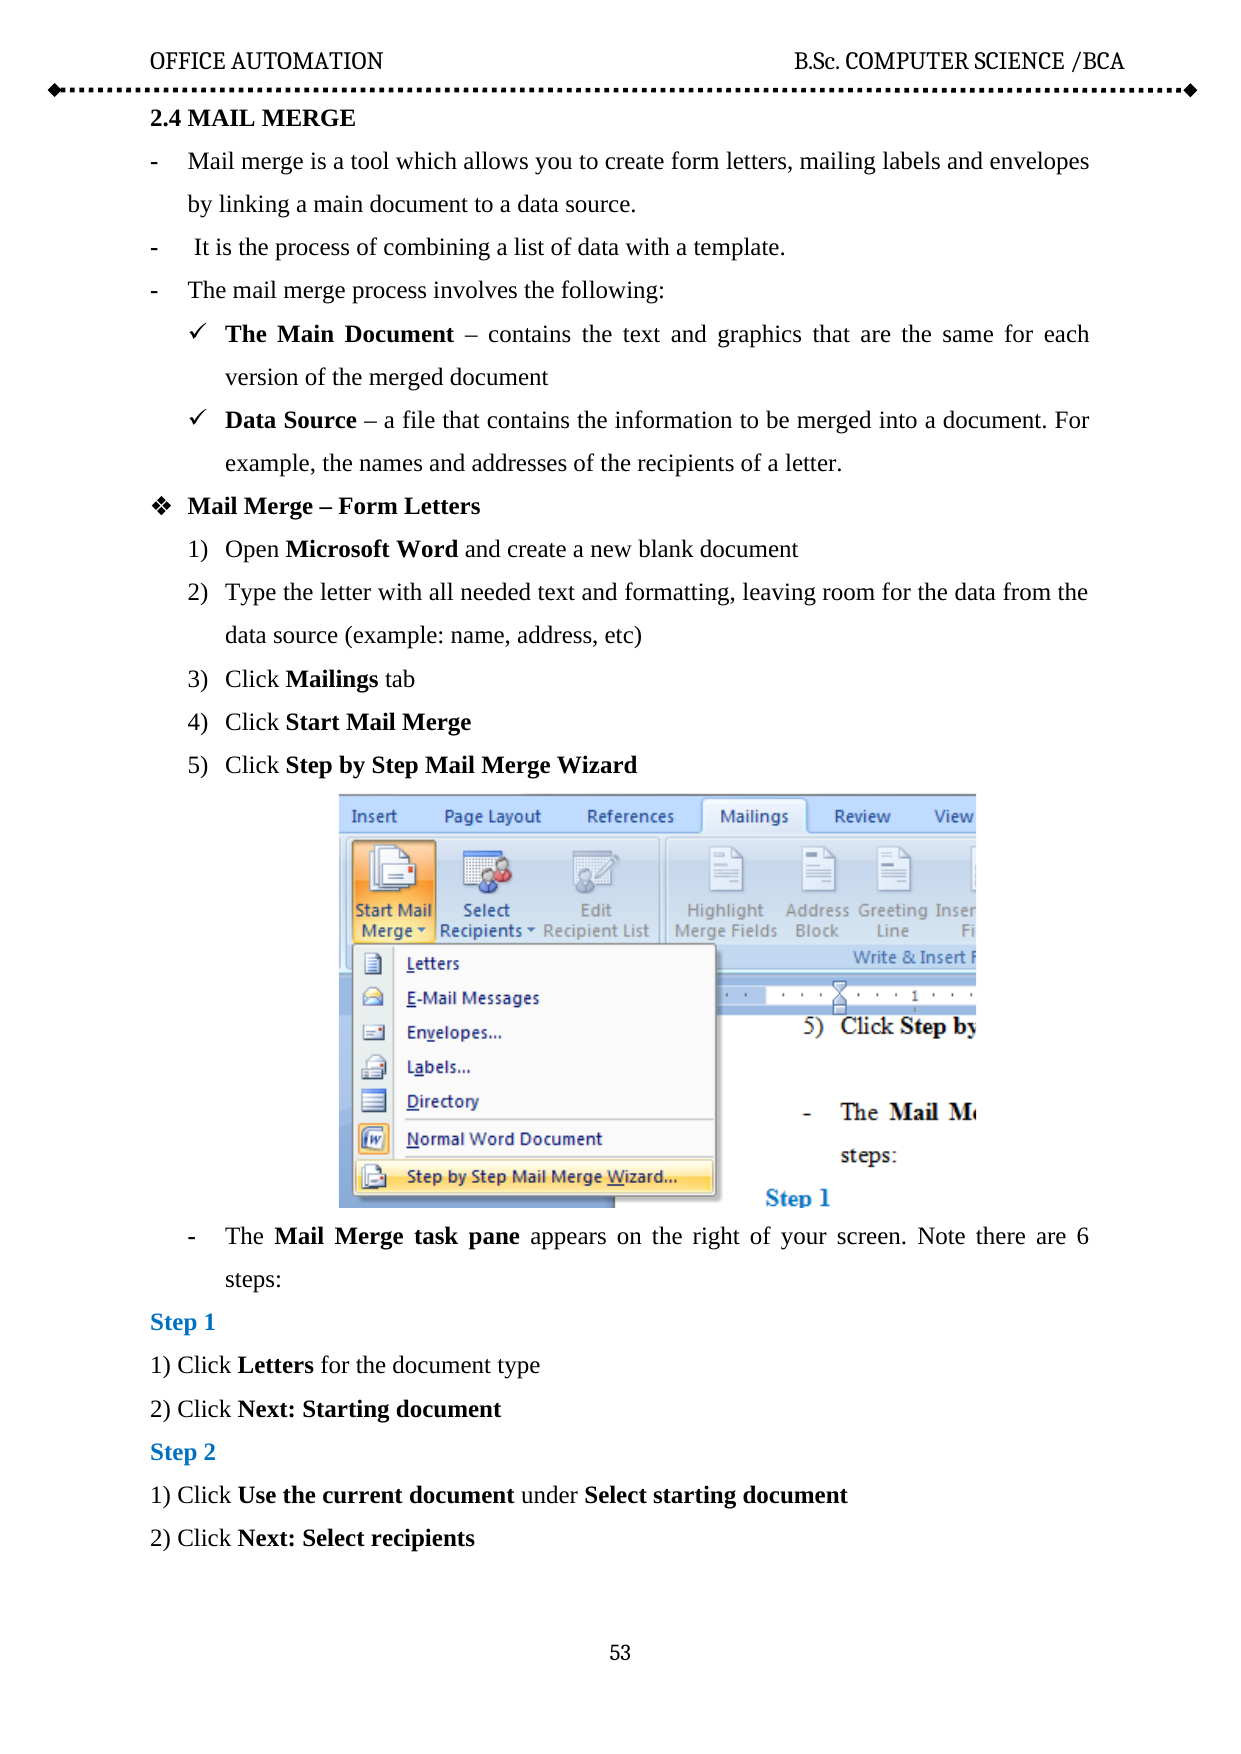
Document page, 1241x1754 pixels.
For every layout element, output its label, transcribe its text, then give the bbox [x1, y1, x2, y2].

text Step 1 [150, 1307, 1090, 1336]
list Click Mailings tab [187, 664, 1090, 692]
list Open Microsoft Word and create a new blank document [187, 534, 1090, 563]
list Click Start Mail Merge [187, 707, 1090, 736]
list It is the process of combining a list of data with a template. [150, 232, 1090, 261]
list MAIL MERGE [150, 103, 1090, 132]
text 2) Click Next: Starting document [150, 1394, 1090, 1422]
text 2) Click Next: Select recipients [150, 1523, 1090, 1552]
text 1) Click Use the current document under Select starting document [150, 1480, 1090, 1509]
list The mail merge process involves the following: [150, 276, 1090, 304]
list Click Step by Step Mail Merge Wizard [187, 750, 1090, 779]
list The Mail Merge task pane appears on the right of your screen. Note there are 6 steps: [187, 1221, 1090, 1293]
list Mail Merge – Form Letters [150, 491, 1090, 520]
list Type the letter with all needed text and formatting, leaving room for the data from the data source (example: name, address, etc) [187, 577, 1090, 649]
list Data Source – a file that contains the information to be merged into a document. For example, the names and addresses of the recipients of a letter. [187, 405, 1090, 477]
list The Main Document – contains the text and graphics that are the same for each version of the merged document [187, 319, 1090, 391]
picture [338, 793, 977, 1208]
text Step 2 [150, 1437, 1090, 1466]
list Mail merge is a tool which allows you to create form letters, mailing labels and envelopes by linking a main document to a data source. [150, 146, 1090, 218]
text 1) Click Letters for the document type [150, 1351, 1090, 1379]
